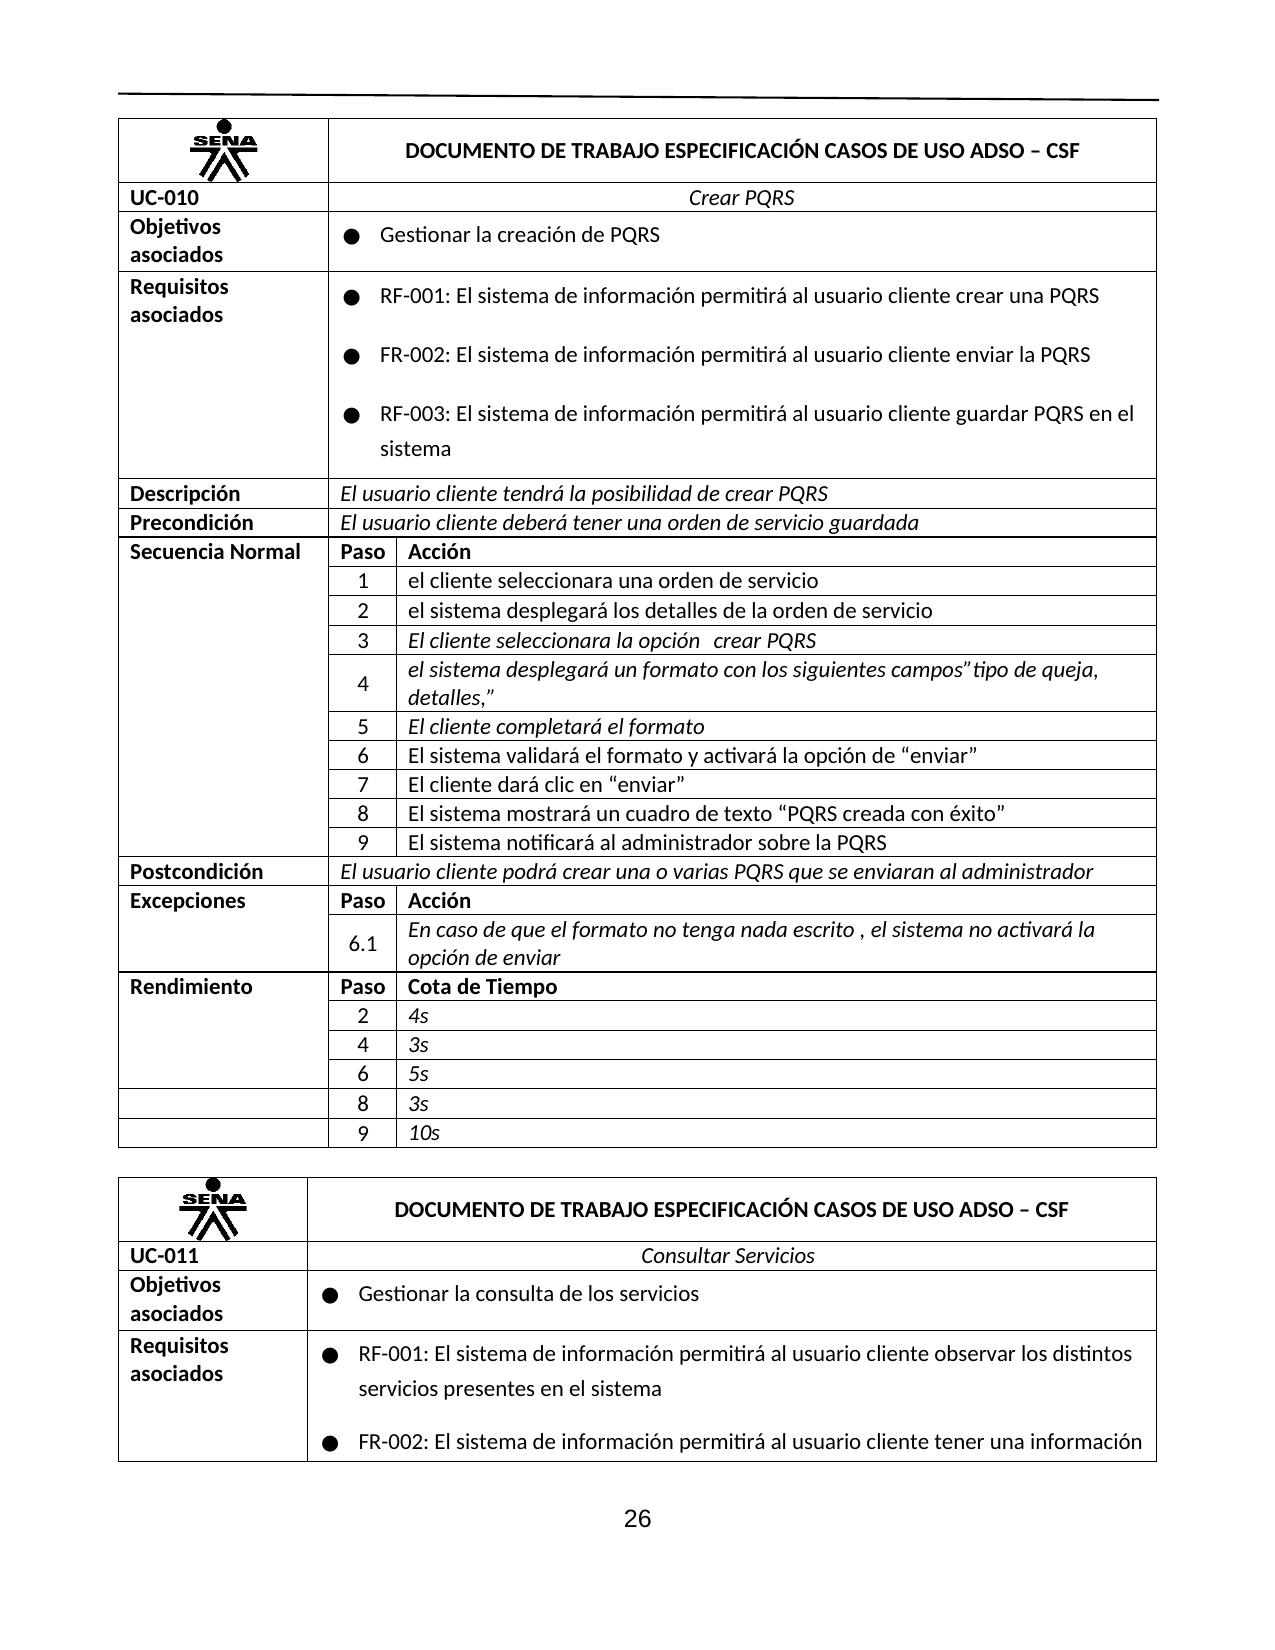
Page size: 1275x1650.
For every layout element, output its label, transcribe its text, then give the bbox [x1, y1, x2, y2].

table_cell Rendimiento [119, 973, 328, 1088]
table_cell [119, 1331, 307, 1461]
table_cell 5 [329, 712, 396, 740]
table_cell El sistema validará el formato y activará la opción de “enviar” [397, 741, 1156, 769]
table_cell Gestionar la creación de PQRS [329, 212, 1156, 271]
table_cell Requisitos asociados [119, 272, 328, 478]
table_cell 6 [329, 741, 396, 769]
table_cell Objetivos asociados [119, 212, 328, 271]
table_cell [119, 1119, 328, 1147]
table_cell Consultar Servicios [308, 1242, 1156, 1269]
table_cell Paso [329, 886, 396, 914]
table_header DOCUMENTO DE TRABAJO ESPECIFICACIÓN CASOS DE USO ADSO – CSF [308, 1178, 1156, 1241]
table_cell El cliente completará el formato [397, 712, 1156, 740]
table_cell Crear PQRS [329, 183, 1156, 211]
table_cell Acción [397, 886, 1156, 914]
table_cell UC-010 [119, 183, 328, 211]
table_cell 5s [397, 1060, 1156, 1088]
table_header [119, 1178, 179, 1241]
table_cell 4s [397, 1001, 1156, 1029]
table_cell 8 [329, 1089, 396, 1117]
table_cell 4 [329, 1031, 396, 1058]
table_cell Paso [329, 538, 396, 566]
table_cell El usuario cliente tendrá la posibilidad de crear PQRS [329, 479, 1156, 507]
table_cell 2 [329, 1001, 396, 1029]
table_cell 6.1 [329, 915, 396, 971]
table_header [119, 119, 190, 182]
table_cell Gestionar la consulta de los servicios [308, 1271, 1156, 1330]
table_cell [308, 1331, 1156, 1461]
table_cell 1 [329, 567, 396, 595]
table_header DOCUMENTO DE TRABAJO ESPECIFICACIÓN CASOS DE USO ADSO – CSF [329, 119, 1156, 182]
table_cell 3s [397, 1089, 1156, 1117]
table_cell 7 [329, 770, 396, 798]
table_cell RF-001: El sistema de información permitirá al usuario cliente crear una PQRS FR-002: El sistema de información permitirá al usuario cliente enviar la PQRS RF-003: El sistema de información permitirá al usuario cliente guardar PQRS en el sistema [329, 272, 1156, 478]
table_cell Postcondición [119, 857, 328, 885]
table_cell 3s [397, 1031, 1156, 1058]
table_cell El cliente seleccionara la opción crear PQRS [397, 626, 1156, 654]
table_cell 8 [329, 799, 396, 827]
table_cell 3 [329, 626, 396, 654]
table_cell En caso de que el formato no tenga nada escrito , el sistema no activará la opción de enviar [397, 915, 1156, 971]
table_cell UC-011 [119, 1242, 307, 1269]
table_cell Paso [329, 973, 396, 1000]
table_cell El usuario cliente deberá tener una orden de servicio guardada [329, 509, 1156, 536]
picture [179, 1178, 247, 1241]
table_cell El usuario cliente podrá crear una o varias PQRS que se enviaran al administrador [329, 857, 1156, 885]
table_cell El sistema mostrará un cuadro de texto “PQRS creada con éxito” [397, 799, 1156, 827]
table_cell 6 [329, 1060, 396, 1088]
table_cell 2 [329, 596, 396, 625]
table_cell 9 [329, 828, 396, 856]
table_cell Precondición [119, 509, 328, 536]
table_cell Descripción [119, 479, 328, 507]
table_header [258, 119, 328, 182]
table_cell el cliente seleccionara una orden de servicio [397, 567, 1156, 595]
table_cell Acción [397, 538, 1156, 566]
table_header [247, 1178, 307, 1241]
table_cell Excepciones [119, 886, 328, 971]
table_cell el sistema desplegará un formato con los siguientes campos”tipo de queja, detalles,” [397, 655, 1156, 711]
table_cell el sistema desplegará los detalles de la orden de servicio [397, 596, 1156, 625]
table_cell Cota de Tiempo [397, 973, 1156, 1000]
table_cell [119, 1089, 328, 1117]
table_cell Objetivos asociados [119, 1271, 307, 1330]
table_cell 10s [397, 1119, 1156, 1147]
table_cell El sistema notificará al administrador sobre la PQRS [397, 828, 1156, 856]
table_cell El cliente dará clic en “enviar” [397, 770, 1156, 798]
picture [190, 119, 258, 182]
table_cell 9 [329, 1119, 396, 1147]
table_cell 4 [329, 655, 396, 711]
table_cell Secuencia Normal [119, 538, 328, 856]
